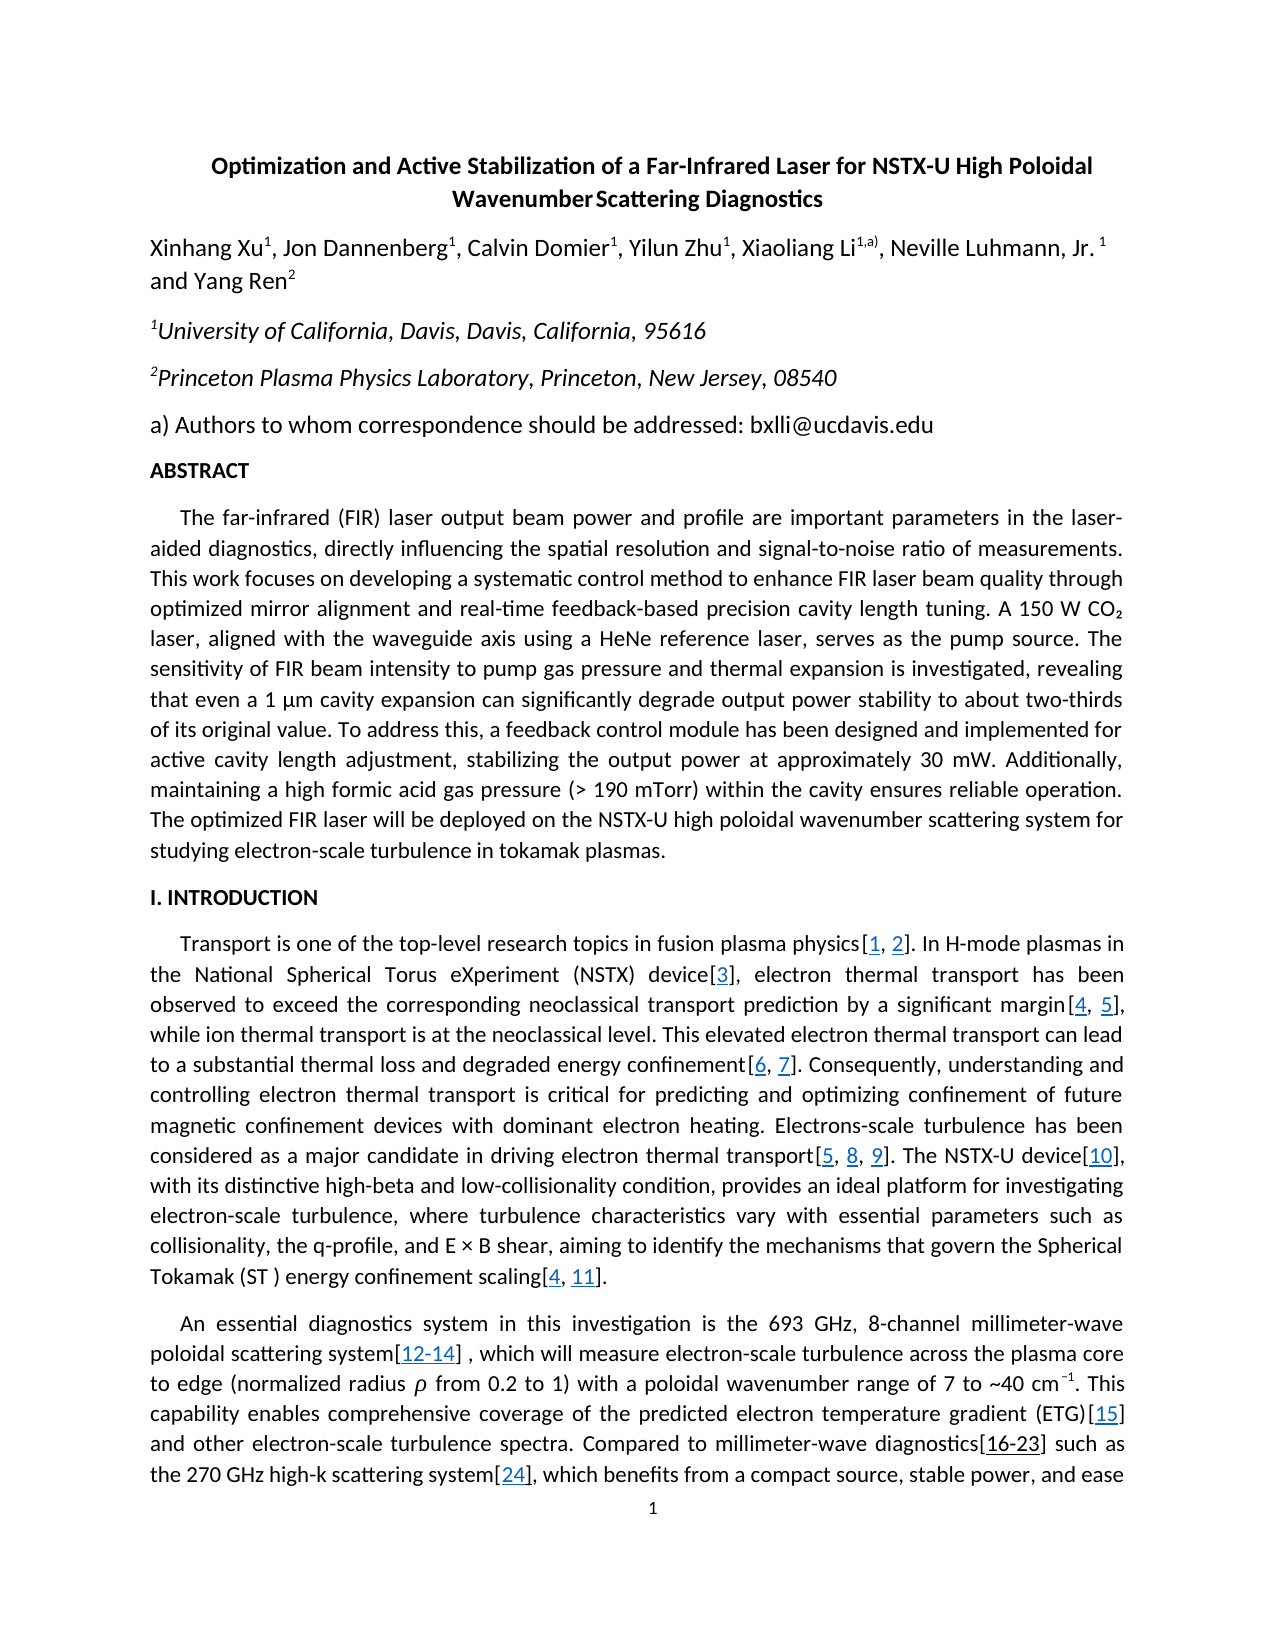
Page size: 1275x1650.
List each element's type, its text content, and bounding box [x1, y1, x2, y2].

text 1University of California, Davis, Davis, California, 95616 [150, 315, 1125, 346]
text ABSTRACT [150, 457, 1125, 484]
text 2Princeton Plasma Physics Laboratory, Princeton, New Jersey, 08540 [150, 362, 1125, 393]
text Xinhang Xu1, Jon Dannenberg1, Calvin Domier1, Yilun Zhu1, Xiaoliang Li1,a), Neville Luhmann, Jr. 1 and Yang Ren2 [150, 232, 1125, 296]
text Optimization and Active Stabilization of a Far-Infrared Laser for NSTX-U High Poloidal WavenumberScattering Diagnostics [150, 150, 1125, 213]
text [150, 1309, 1125, 1488]
text a) Authors to whom correspondence should be addressed: bxlli@ucdavis.edu [150, 409, 1125, 440]
text Transport is one of the top-level research topics in fusion plasma physics[1, 2]. In H-mode plasmas in the National Spherical Torus eXperiment (NSTX) device[3], electron thermal transport has been observed to exceed the corresponding neoclassical transport prediction by a significant margin[4, 5], while ion thermal transport is at the neoclassical level. This elevated electron thermal transport can lead to a substantial thermal loss and degraded energy confinement[6, 7]. Consequently, understanding and controlling electron thermal transport is critical for predicting and optimizing confinement of future magnetic confinement devices with dominant electron heating. Electrons-scale turbulence has been considered as a major candidate in driving electron thermal transport[5, 8, 9]. The NSTX-U device[10], with its distinctive high-beta and low-collisionality condition, provides an ideal platform for investigating electron-scale turbulence, where turbulence characteristics vary with essential parameters such as collisionality, the q-profile, and E × B shear, aiming to identify the mechanisms that govern the Spherical Tokamak (ST ) energy confinement scaling[4, 11]. [150, 929, 1125, 1290]
text The far-infrared (FIR) laser output beam power and profile are important parameters in the laser-aided diagnostics, directly influencing the spatial resolution and signal-to-noise ratio of measurements. This work focuses on developing a systematic control method to enhance FIR laser beam quality through optimized mirror alignment and real-time feedback-based precision cavity length tuning. A 150 W CO₂ laser, aligned with the waveguide axis using a HeNe reference laser, serves as the pump source. The sensitivity of FIR beam intensity to pump gas pressure and thermal expansion is investigated, revealing that even a 1 μm cavity expansion can significantly degrade output power stability to about two-thirds of its original value. To address this, a feedback control module has been designed and implemented for active cavity length adjustment, stabilizing the output power at approximately 30 mW. Additionally, maintaining a high formic acid gas pressure (> 190 mTorr) within the cavity ensures reliable operation. The optimized FIR laser will be deployed on the NSTX-U high poloidal wavenumber scattering system for studying electron-scale turbulence in tokamak plasmas. [150, 503, 1125, 864]
text I. INTRODUCTION [150, 883, 1125, 911]
